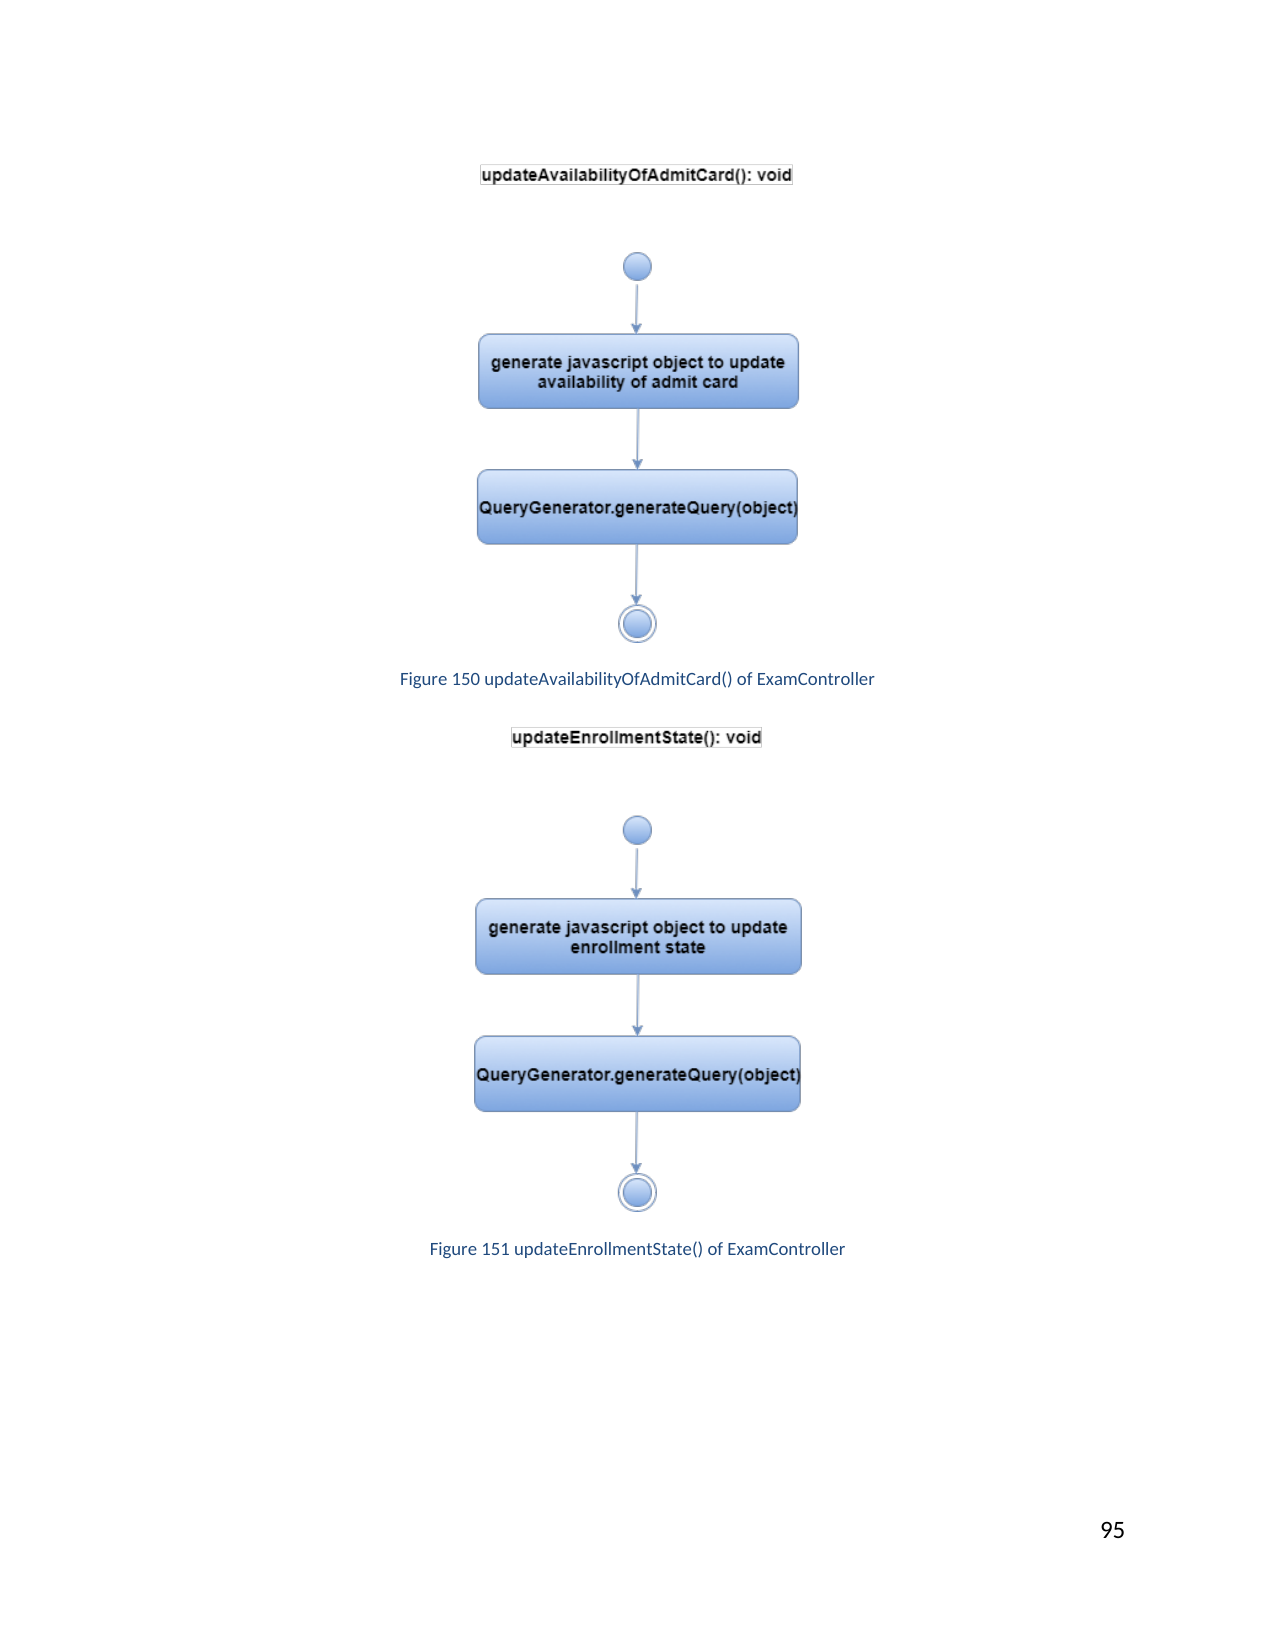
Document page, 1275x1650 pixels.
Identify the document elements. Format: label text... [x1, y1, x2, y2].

picture [293, 711, 982, 1212]
text Figure 150 updateAvailabilityOfAdmitCard() of ExamController [150, 667, 1125, 690]
text Figure 151 updateEnrollmentState() of ExamController [150, 1237, 1125, 1260]
picture [299, 150, 976, 643]
